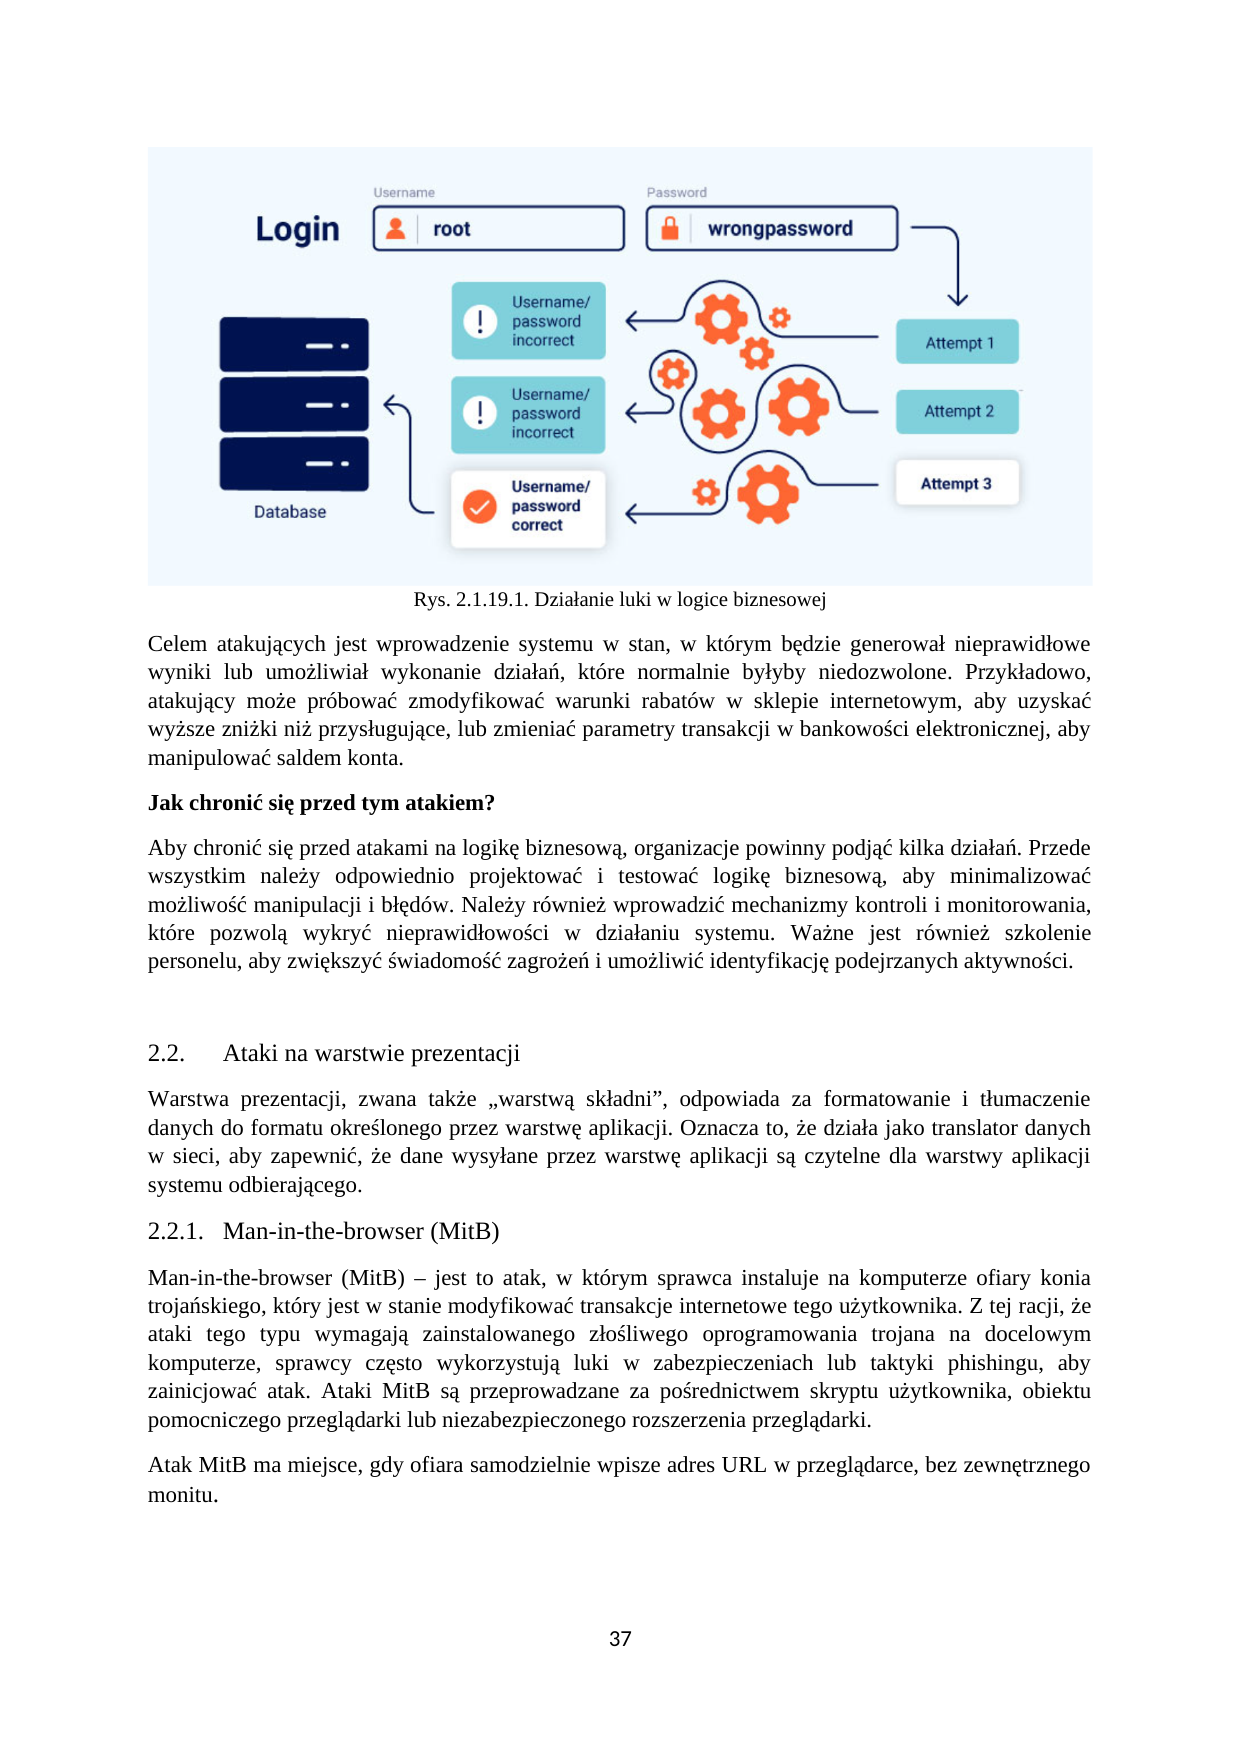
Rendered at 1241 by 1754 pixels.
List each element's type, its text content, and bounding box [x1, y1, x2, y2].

text Celem atakujących jest wprowadzenie systemu w stan, w którym będzie generował nieprawidłowe wyniki lub umożliwiał wykonanie działań, które normalnie byłyby niedozwolone. Przykładowo, atakujący może próbować zmodyfikować warunki rabatów w sklepie internetowym, aby uzyskać wyższe zniżki niż przysługujące, lub zmieniać parametry transakcji w bankowości elektronicznej, aby manipulować saldem konta. [148, 630, 1093, 770]
text Atak MitB ma miejsce, gdy ofiara samodzielnie wpisze adres URL w przeglądarce, bez zewnętrznego monitu. [148, 1451, 1093, 1508]
text Man-in-the-browser (MitB) – jest to atak, w którym sprawca instaluje na komputerze ofiary konia trojańskiego, który jest w stanie modyfikować transakcje internetowe tego użytkownika. Z tej racji, że ataki tego typu wymagają zainstalowanego złośliwego oprogramowania trojana na docelowym komputerze, sprawcy często wykorzystują luki w zabezpieczeniach lub taktyki phishingu, aby zainicjować atak. Ataki MitB są przeprowadzane za pośrednictwem skryptu użytkownika, obiektu pomocniczego przeglądarki lub niezabezpieczonego rozszerzenia przeglądarki. [148, 1264, 1093, 1432]
picture [147, 147, 1093, 586]
list Man-in-the-browser (MitB) [148, 1216, 1093, 1245]
list Ataki na warstwie prezentacji [148, 1038, 1093, 1067]
text Warstwa prezentacji, zwana także „warstwą składni”, odpowiada za formatowanie i tłumaczenie danych do formatu określonego przez warstwę aplikacji. Oznacza to, że działa jako translator danych w sieci, aby zapewnić, że dane wysyłane przez warstwę aplikacji są czytelne dla warstwy aplikacji systemu odbierającego. [148, 1086, 1093, 1197]
text Jak chronić się przed tym atakiem? [148, 789, 1093, 815]
text Aby chronić się przed atakami na logikę biznesową, organizacje powinny podjąć kilka działań. Przede wszystkim należy odpowiednio projektować i testować logikę biznesową, aby minimalizować możliwość manipulacji i błędów. Należy również wprowadzić mechanizmy kontroli i monitorowania, które pozwolą wykryć nieprawidłowości w działaniu systemu. Ważne jest również szkolenie personelu, aby zwiększyć świadomość zagrożeń i umożliwić identyfikację podejrzanych aktywności. [148, 834, 1093, 974]
text Rys. 2.1.19.1. Działanie luki w logice biznesowej [148, 587, 1093, 611]
